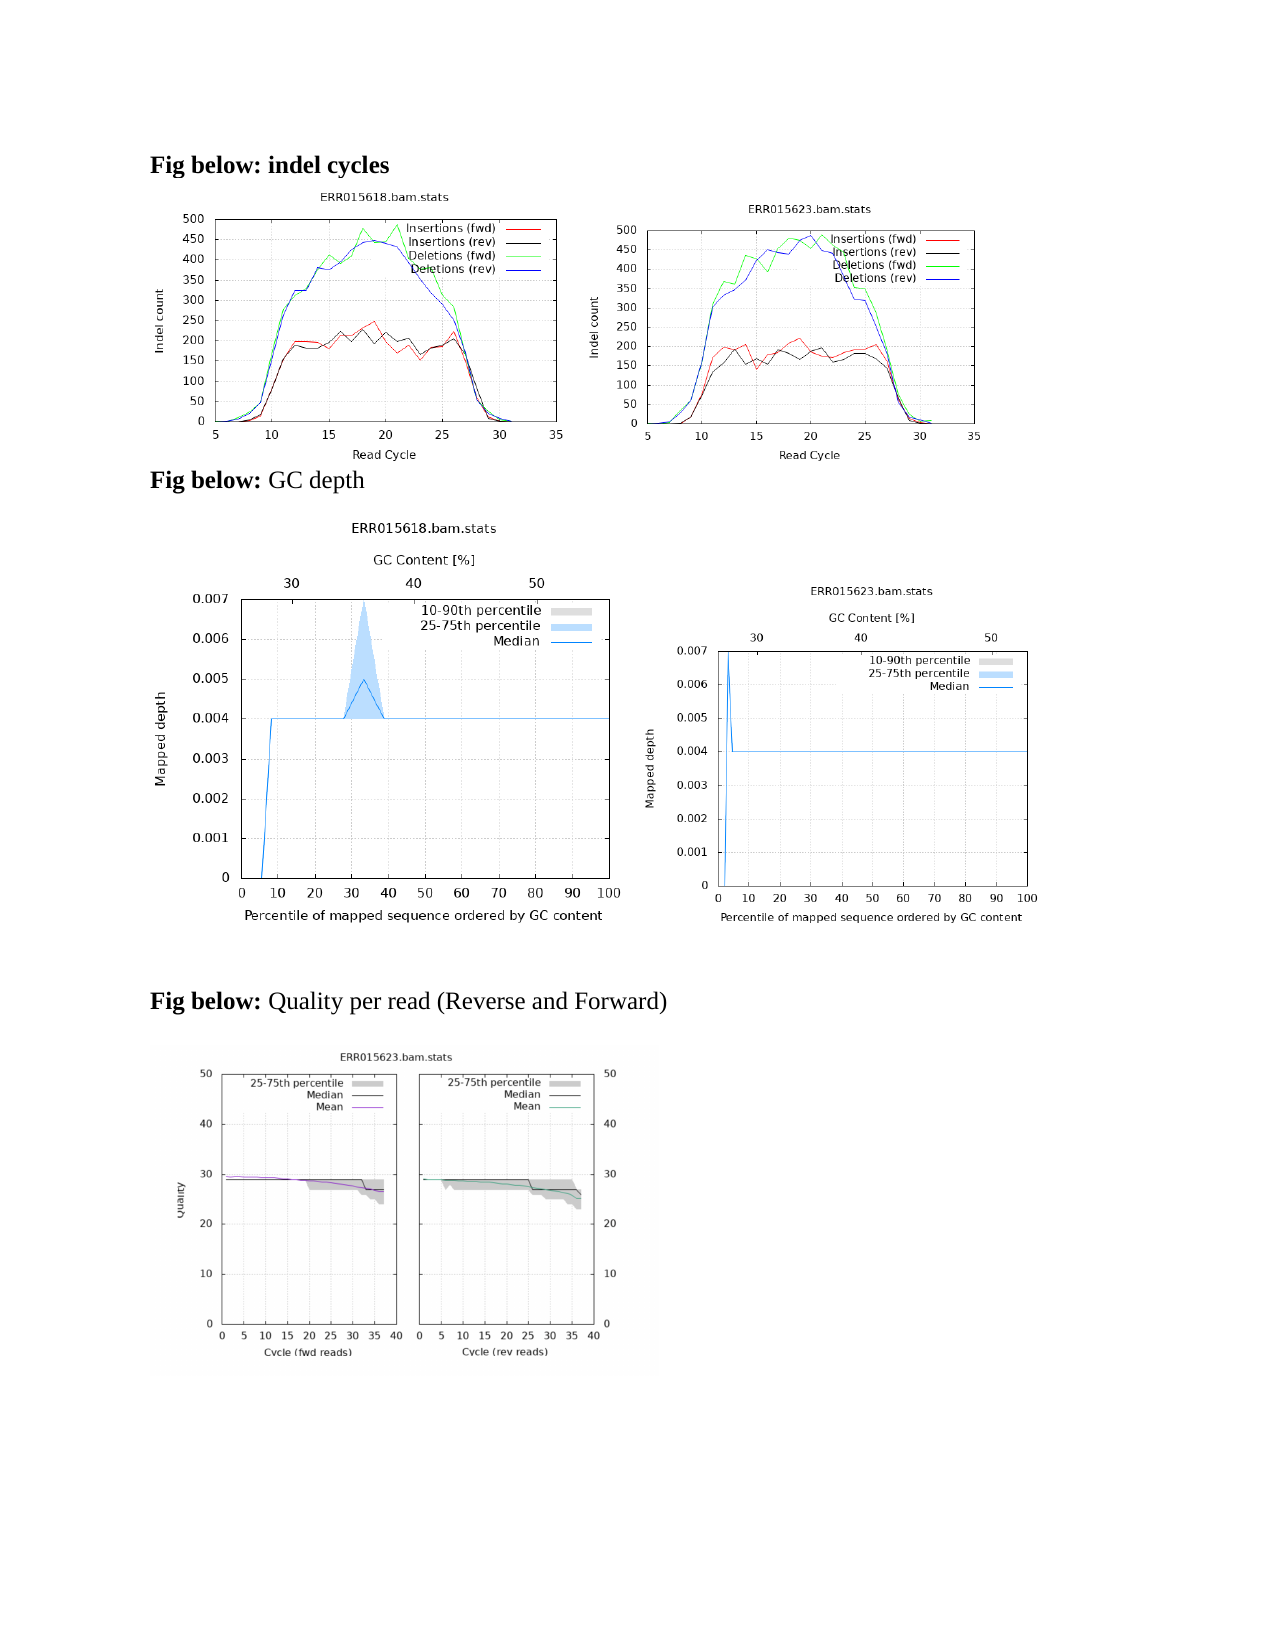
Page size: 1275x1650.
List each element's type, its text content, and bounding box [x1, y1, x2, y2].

picture [641, 586, 1050, 927]
picture [150, 522, 636, 927]
text Fig below: GC depth [150, 465, 1125, 494]
picture [585, 191, 997, 465]
text Fig below: indel cycles [150, 150, 1125, 179]
picture [150, 178, 580, 465]
picture [150, 1045, 660, 1376]
text Fig below: Quality per read (Reverse and Forward) [150, 986, 1125, 1015]
